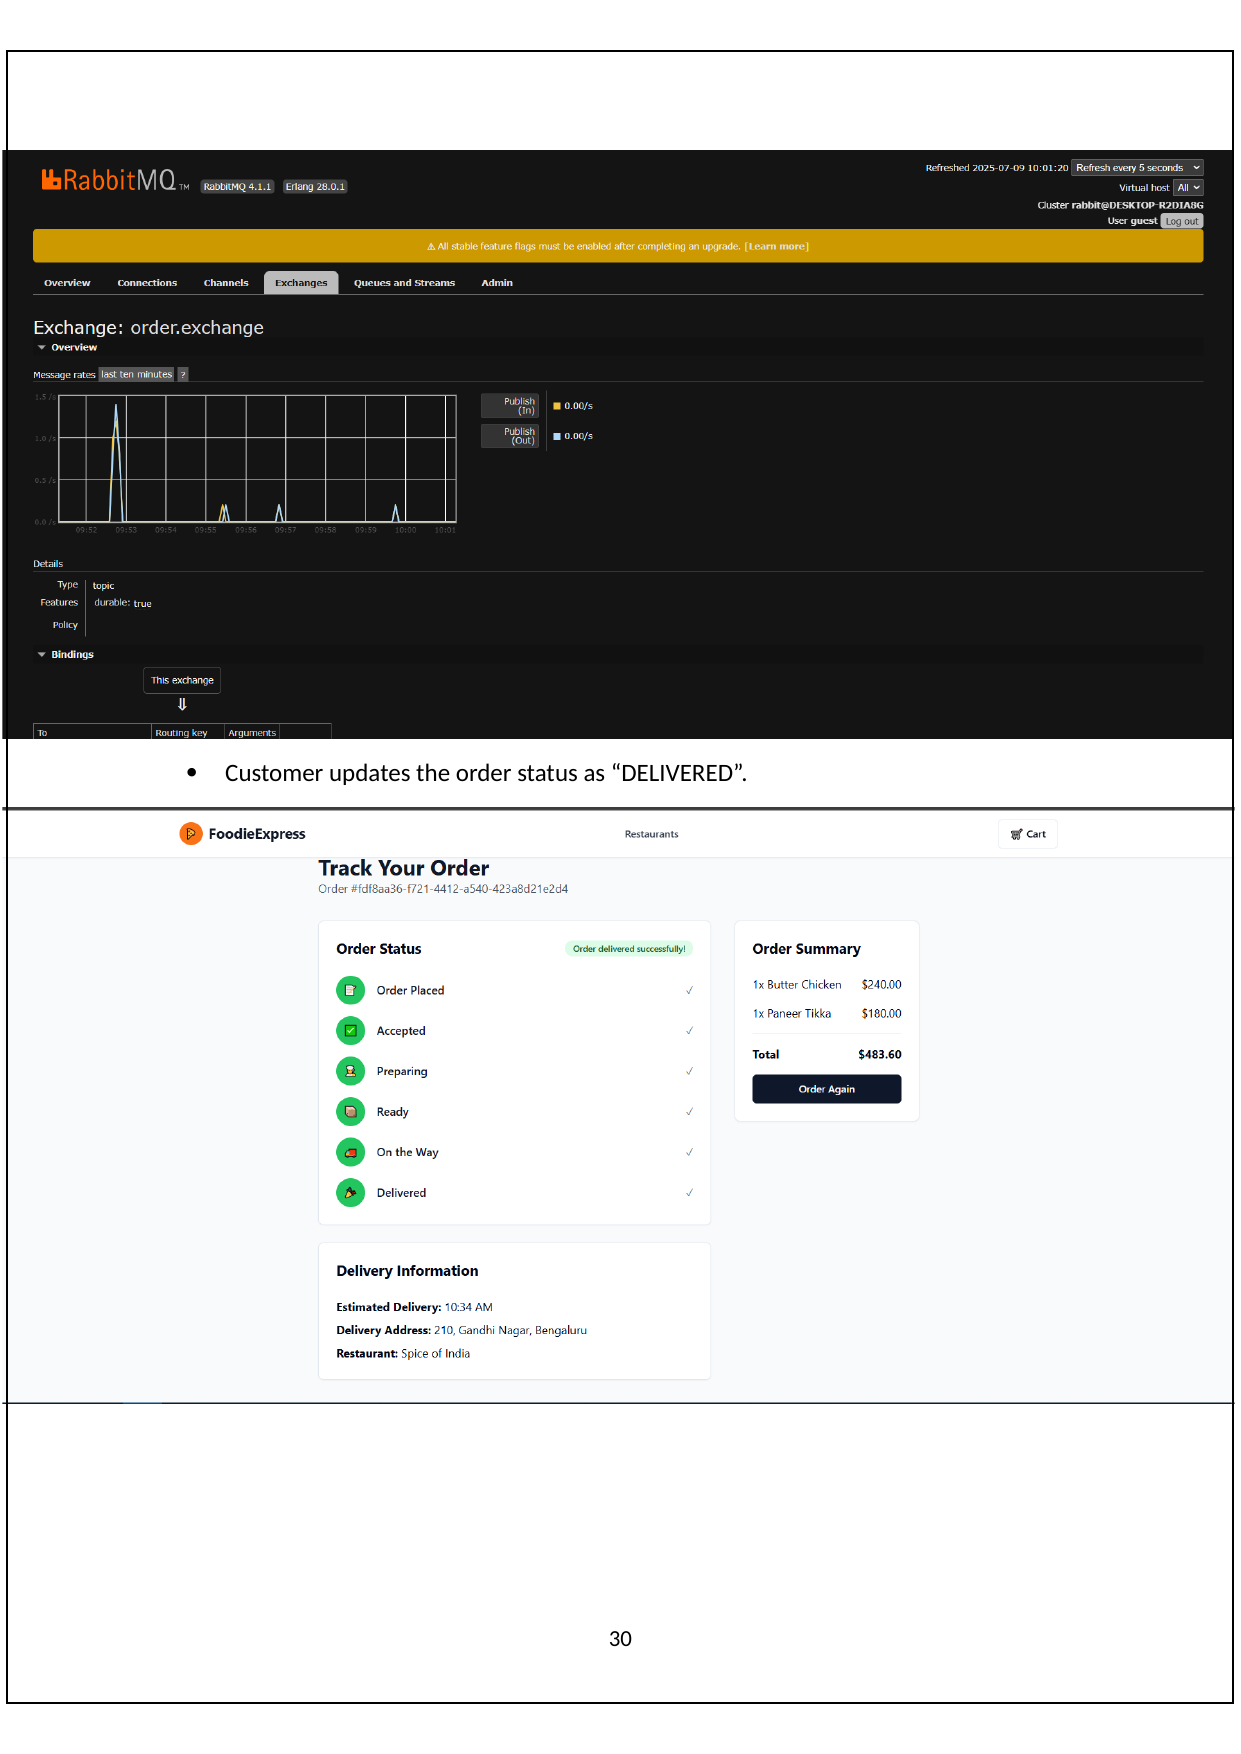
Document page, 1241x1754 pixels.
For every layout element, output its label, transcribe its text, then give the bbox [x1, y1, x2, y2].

picture [2, 807, 6, 1404]
picture [8, 150, 1232, 739]
list Customer updates the order status as “DELIVERED”. [187, 758, 1090, 788]
picture [2, 150, 6, 739]
picture [8, 807, 1232, 1404]
